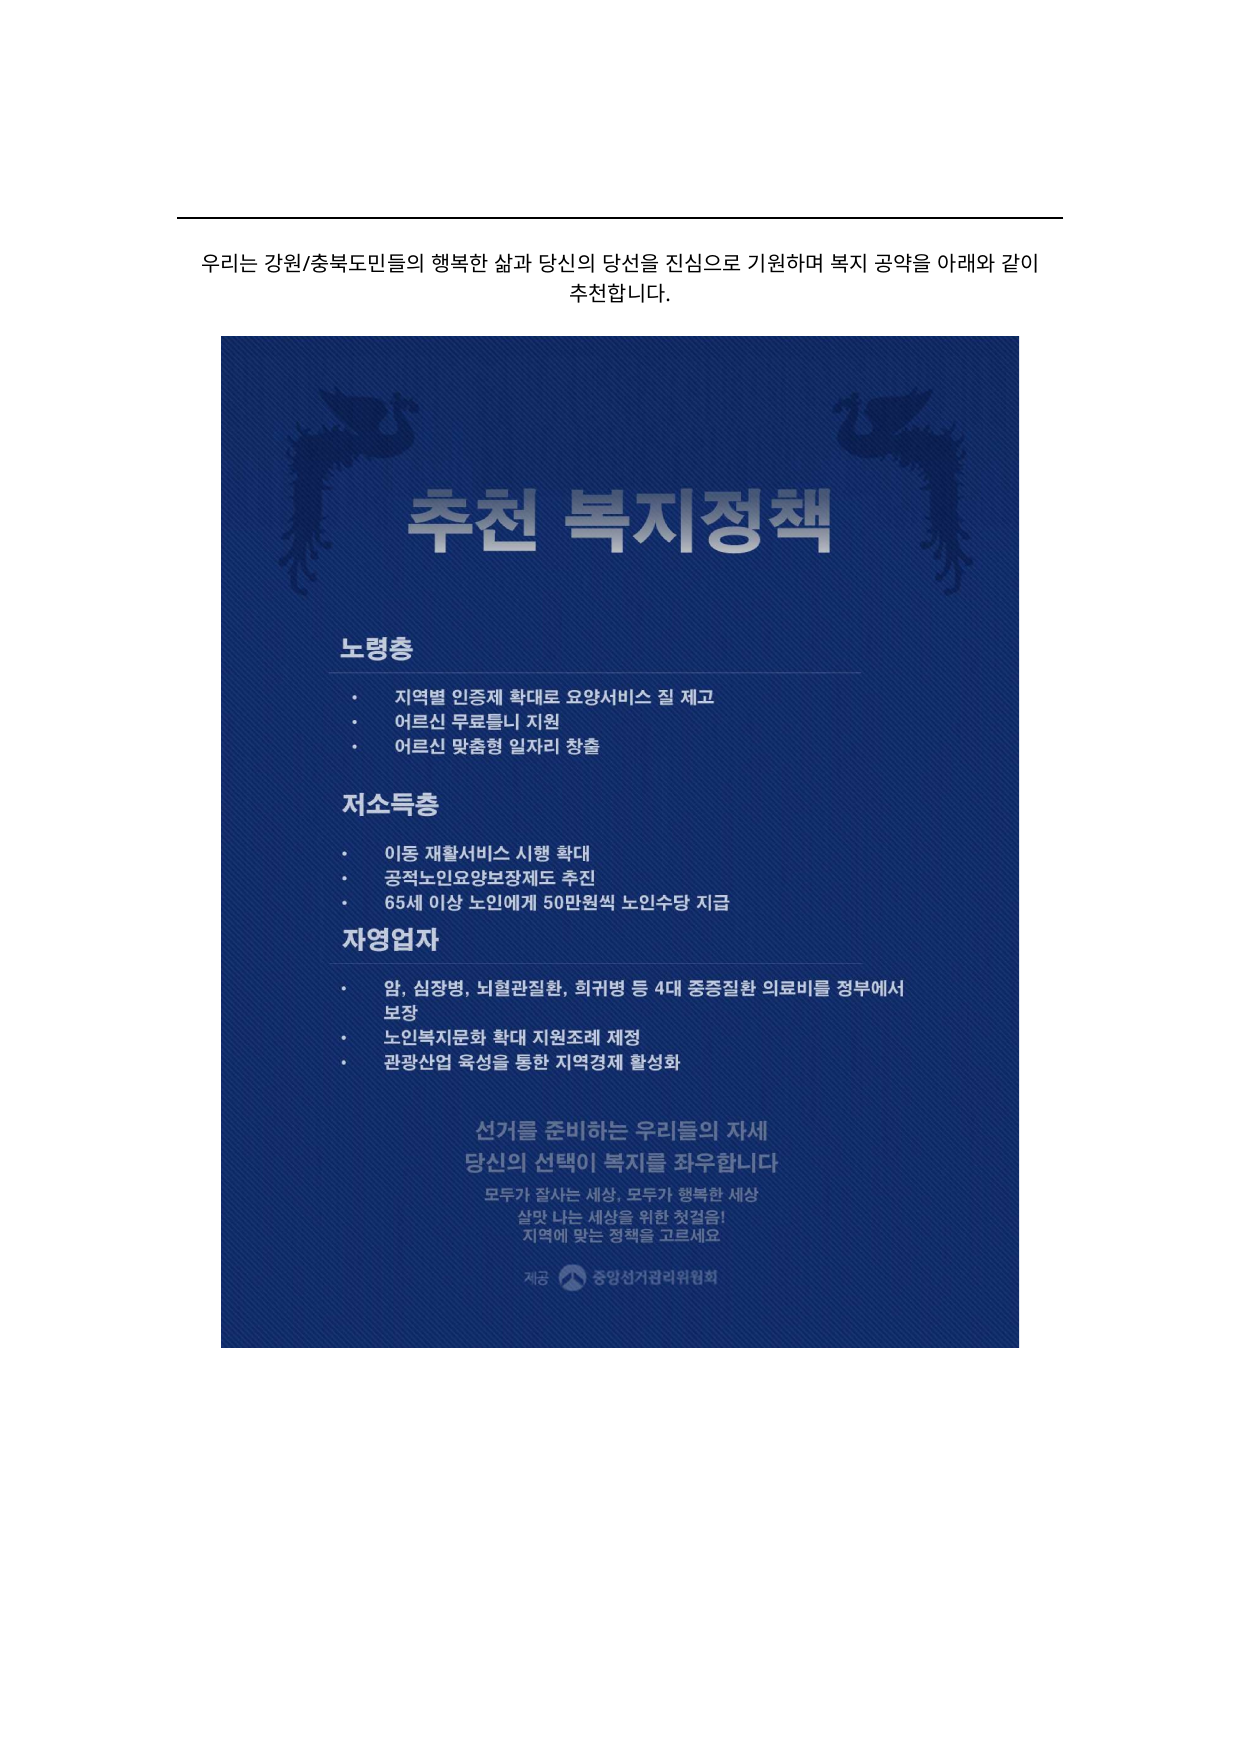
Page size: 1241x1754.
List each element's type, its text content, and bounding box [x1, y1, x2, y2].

text 우리는 강원/충북도민들의 행복한 삶과 당신의 당선을 진심으로 기원하며 복지 공약을 아래와 같이 추천합니다. [177, 247, 1063, 308]
picture [221, 336, 1020, 1348]
